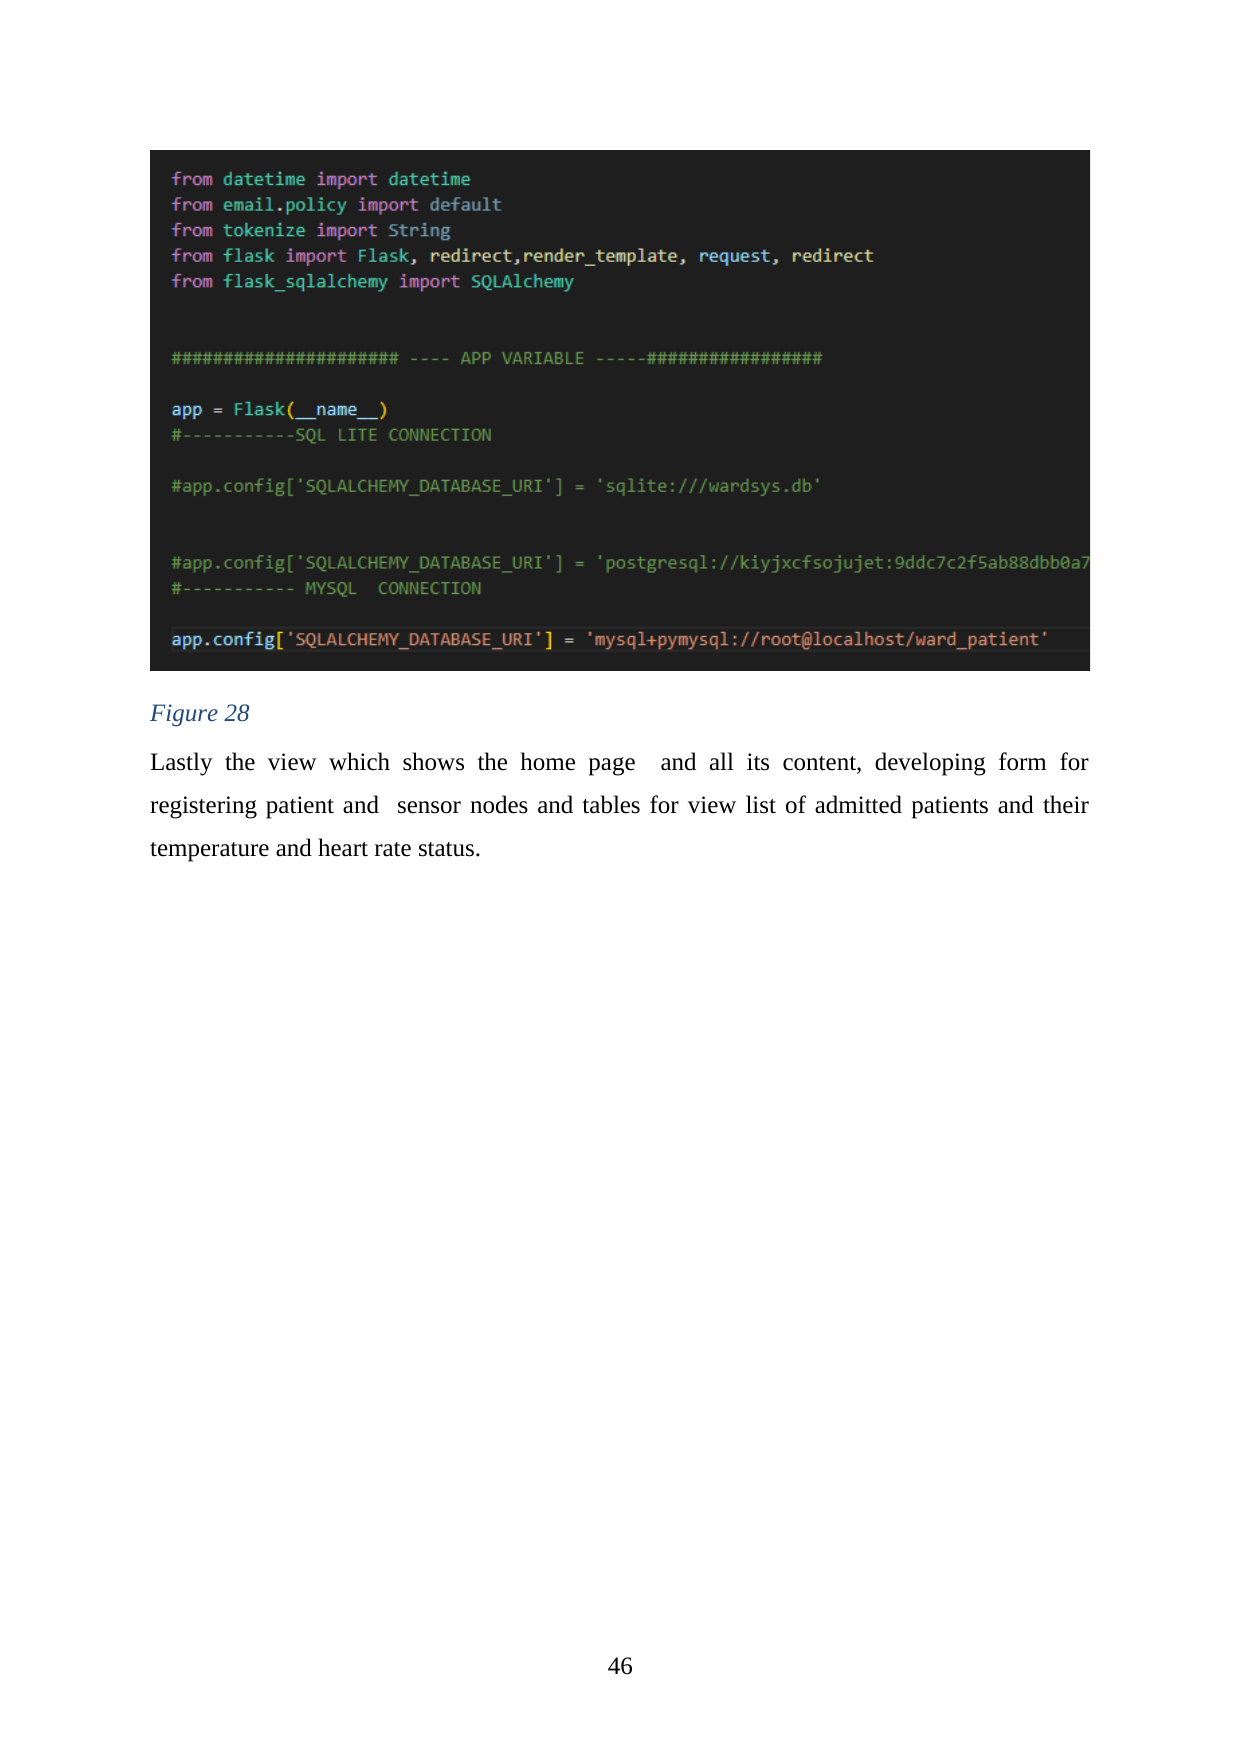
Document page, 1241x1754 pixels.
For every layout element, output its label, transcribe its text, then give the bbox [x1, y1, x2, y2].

text Figure [150, 698, 1090, 726]
text Lastly the view which shows the home page and all its content, developing form for registering patient and sensor nodes and tables for view list of admitted patients and their temperature and heart rate status. [150, 747, 1090, 862]
picture [150, 150, 1091, 671]
